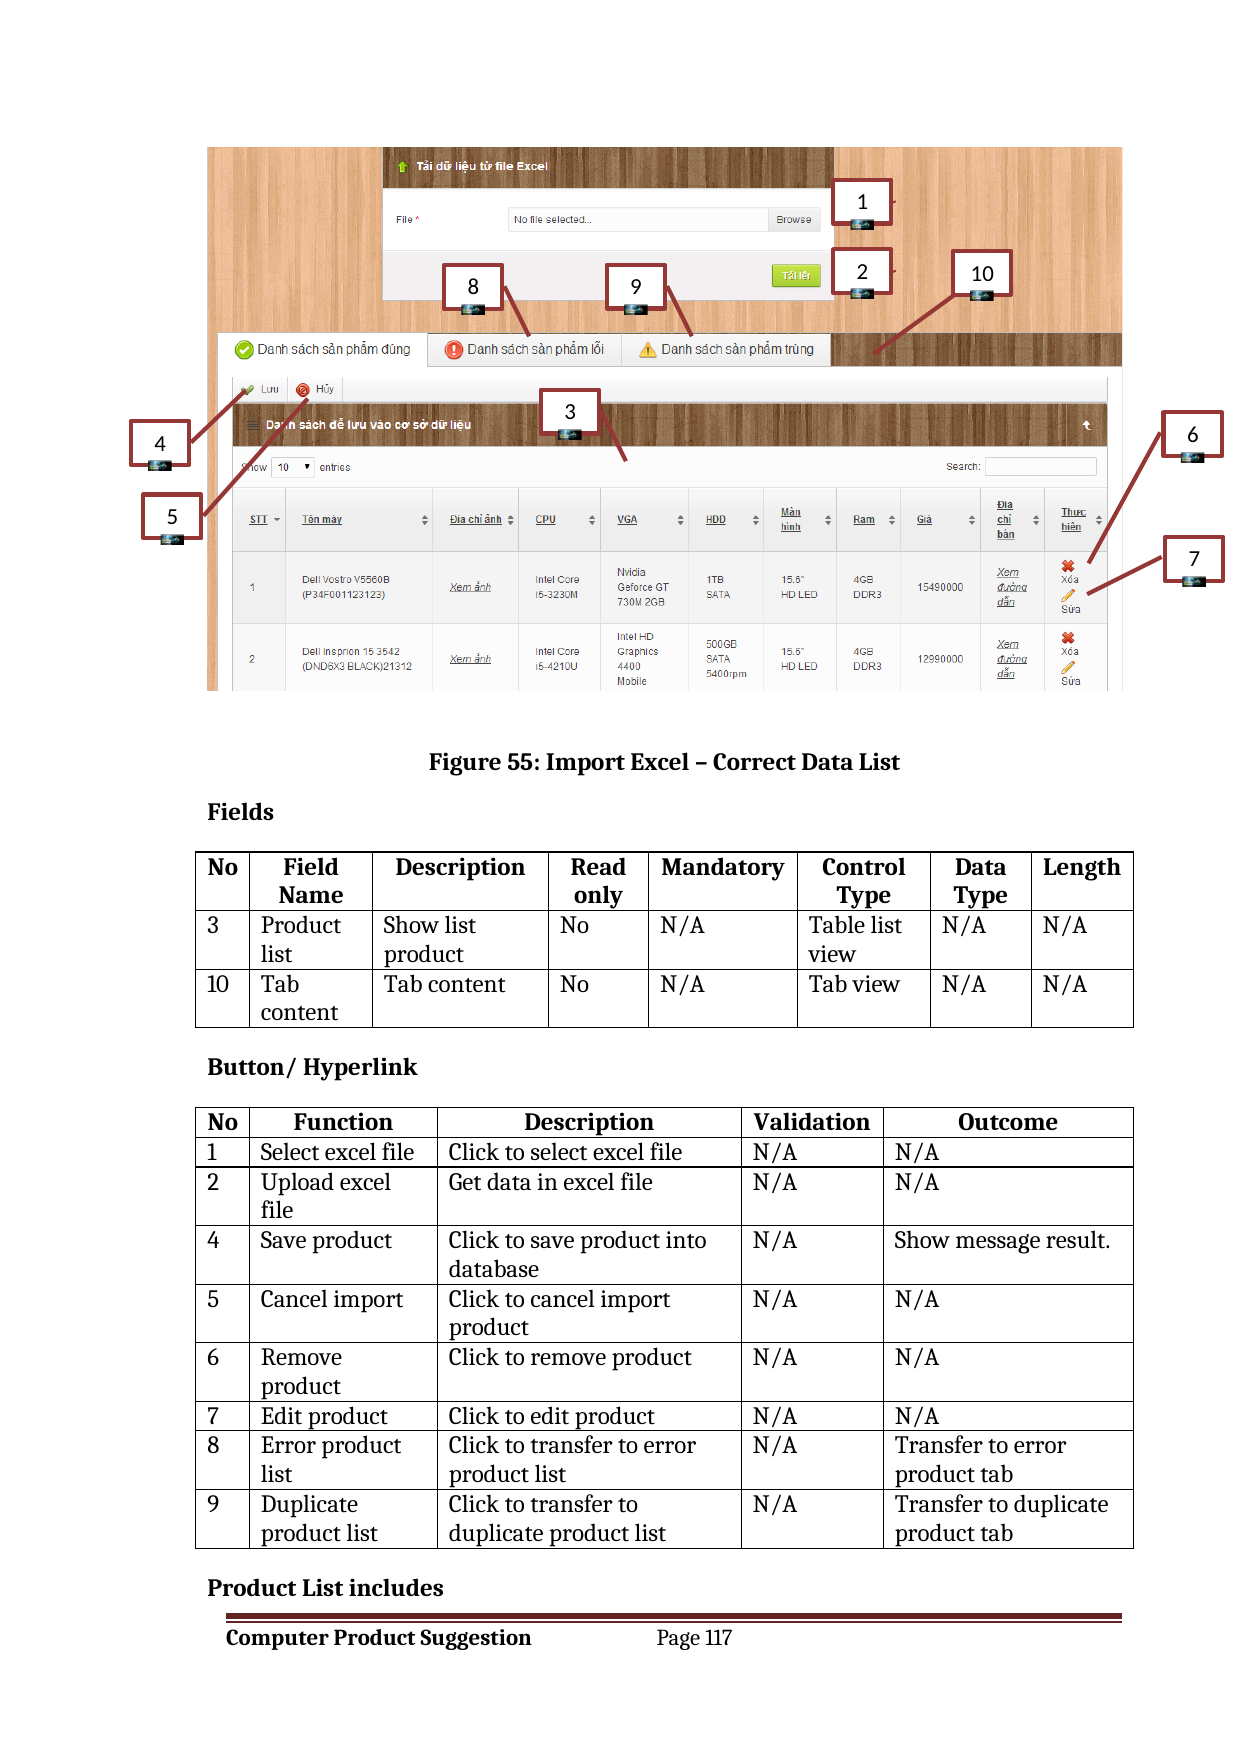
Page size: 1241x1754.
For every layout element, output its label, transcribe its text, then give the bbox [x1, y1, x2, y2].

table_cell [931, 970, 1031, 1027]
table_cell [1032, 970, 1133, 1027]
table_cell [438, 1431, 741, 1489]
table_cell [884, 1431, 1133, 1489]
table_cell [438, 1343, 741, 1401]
text Button/ Hyperlink [207, 1053, 1122, 1082]
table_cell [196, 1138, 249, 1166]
picture [160, 534, 184, 545]
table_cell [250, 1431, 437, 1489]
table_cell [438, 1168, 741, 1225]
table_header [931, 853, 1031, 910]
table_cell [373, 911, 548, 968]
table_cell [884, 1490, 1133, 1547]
text Figure 55: Import Excel – Correct Data List [207, 748, 1122, 777]
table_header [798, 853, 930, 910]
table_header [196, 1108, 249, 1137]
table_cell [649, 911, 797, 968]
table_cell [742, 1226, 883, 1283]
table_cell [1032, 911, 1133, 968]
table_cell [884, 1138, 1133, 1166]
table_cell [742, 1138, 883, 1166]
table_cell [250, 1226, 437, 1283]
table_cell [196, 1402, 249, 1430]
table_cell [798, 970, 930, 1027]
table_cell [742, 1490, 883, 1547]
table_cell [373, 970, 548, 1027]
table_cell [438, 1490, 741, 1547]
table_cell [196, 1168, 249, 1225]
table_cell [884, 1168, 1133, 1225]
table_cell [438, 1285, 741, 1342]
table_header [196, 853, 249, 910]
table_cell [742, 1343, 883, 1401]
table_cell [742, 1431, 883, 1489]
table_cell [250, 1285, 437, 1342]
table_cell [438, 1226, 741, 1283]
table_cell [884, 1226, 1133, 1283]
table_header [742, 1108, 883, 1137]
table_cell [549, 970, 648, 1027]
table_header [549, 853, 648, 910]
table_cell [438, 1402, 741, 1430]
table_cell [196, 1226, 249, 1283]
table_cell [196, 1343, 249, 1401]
picture [1182, 576, 1206, 587]
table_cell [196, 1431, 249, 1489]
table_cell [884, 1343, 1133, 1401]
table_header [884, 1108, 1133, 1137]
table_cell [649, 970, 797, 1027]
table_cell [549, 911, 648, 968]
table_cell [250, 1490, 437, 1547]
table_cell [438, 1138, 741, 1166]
text Fields [207, 797, 1122, 826]
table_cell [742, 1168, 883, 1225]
picture [1180, 452, 1205, 463]
text Product List includes [207, 1573, 1122, 1602]
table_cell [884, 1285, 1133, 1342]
picture [148, 460, 172, 471]
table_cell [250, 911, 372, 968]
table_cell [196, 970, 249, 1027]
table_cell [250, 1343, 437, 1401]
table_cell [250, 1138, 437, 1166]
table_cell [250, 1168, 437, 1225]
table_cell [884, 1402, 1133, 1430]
picture [207, 147, 1123, 691]
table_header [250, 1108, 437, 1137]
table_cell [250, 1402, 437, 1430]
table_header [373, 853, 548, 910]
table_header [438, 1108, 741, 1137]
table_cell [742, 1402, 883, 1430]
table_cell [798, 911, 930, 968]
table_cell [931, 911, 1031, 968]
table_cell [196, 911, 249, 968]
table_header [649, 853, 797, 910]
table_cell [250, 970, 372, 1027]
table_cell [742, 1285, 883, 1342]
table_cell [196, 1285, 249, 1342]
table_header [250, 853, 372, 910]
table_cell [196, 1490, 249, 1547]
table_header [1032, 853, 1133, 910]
